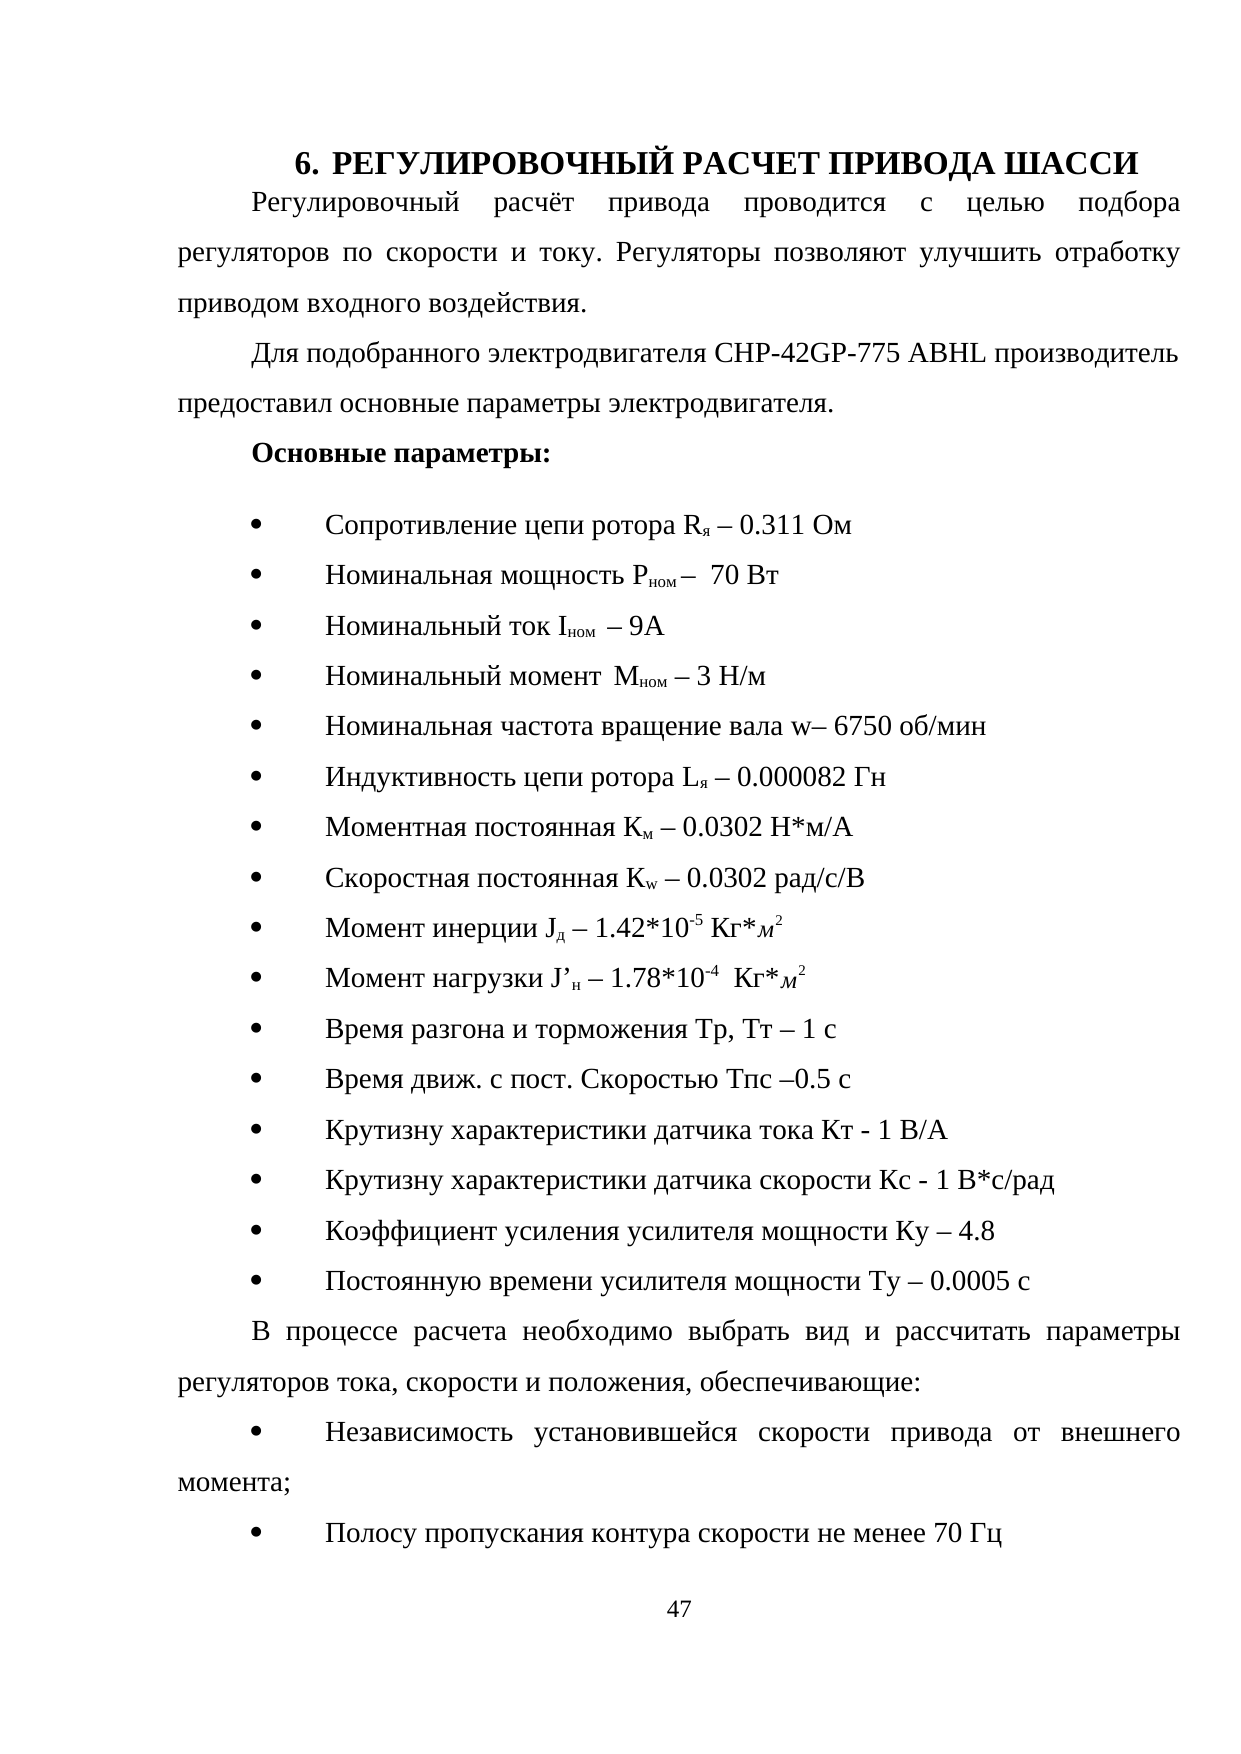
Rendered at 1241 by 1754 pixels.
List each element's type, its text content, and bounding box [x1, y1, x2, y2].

subtitle РЕГУЛИРОВОЧНЫЙ РАСЧЕТ ПРИВОДА ШАССИ [252, 143, 1181, 181]
list Момент нагрузки J’н – 1.78*10-4 Кг* [177, 961, 1181, 994]
list Номинальная мощность Pном – 70 Вт [177, 557, 1181, 591]
list Коэффициент усиления усилителя мощности Ку – 4.8 [177, 1213, 1181, 1246]
list Крутизну характеристики датчика тока Кт - 1 В/A [177, 1112, 1181, 1145]
text Регулировочный расчёт привода проводится с целью подбора регуляторов по скорости и току. Регуляторы позволяют улучшить отработку приводом входного воздействия. [177, 184, 1181, 318]
list Моментная постоянная Км – 0.0302 Н*м/А [177, 809, 1181, 843]
text Для подобранного электродвигателя CHP-42GP-775 ABHL производитель предоставил основные параметры электродвигателя. [177, 335, 1181, 419]
list Постоянную времени усилителя мощности Ту – 0.0005 с [177, 1263, 1181, 1297]
list Время движ. с пост. Скоростью Тпс –0.5 с [177, 1061, 1181, 1095]
list Номинальный момент Мном – 3 Н/м [177, 658, 1181, 692]
list Номинальный ток Iном – 9А [177, 608, 1181, 641]
list Номинальная частота вращение вала w– 6750 об/мин [177, 708, 1181, 742]
list Время разгона и торможения Тр, Тт – 1 с [177, 1011, 1181, 1044]
list Полосу пропускания контура скорости не менее 70 Гц [177, 1515, 1181, 1548]
list В процессе расчета необходимо выбрать вид и рассчитать параметры регуляторов тока, скорости и положения, обеспечивающие: [177, 1313, 1181, 1397]
text Основные параметры: [177, 436, 1181, 469]
list Крутизну характеристики датчика скорости Кс - 1 В*с/рад [177, 1162, 1181, 1196]
list Независимость установившейся скорости привода от внешнего момента; [177, 1414, 1181, 1498]
list Сопротивление цепи ротора Rя – 0.311 Ом [177, 507, 1181, 540]
list Момент инерции Jд – 1.42*10-5 Кг* [177, 910, 1181, 944]
list Скоростная постоянная Кw – 0.0302 рад/с/В [177, 860, 1181, 893]
list Индуктивность цепи ротора Lя – 0.000082 Гн [177, 759, 1181, 792]
